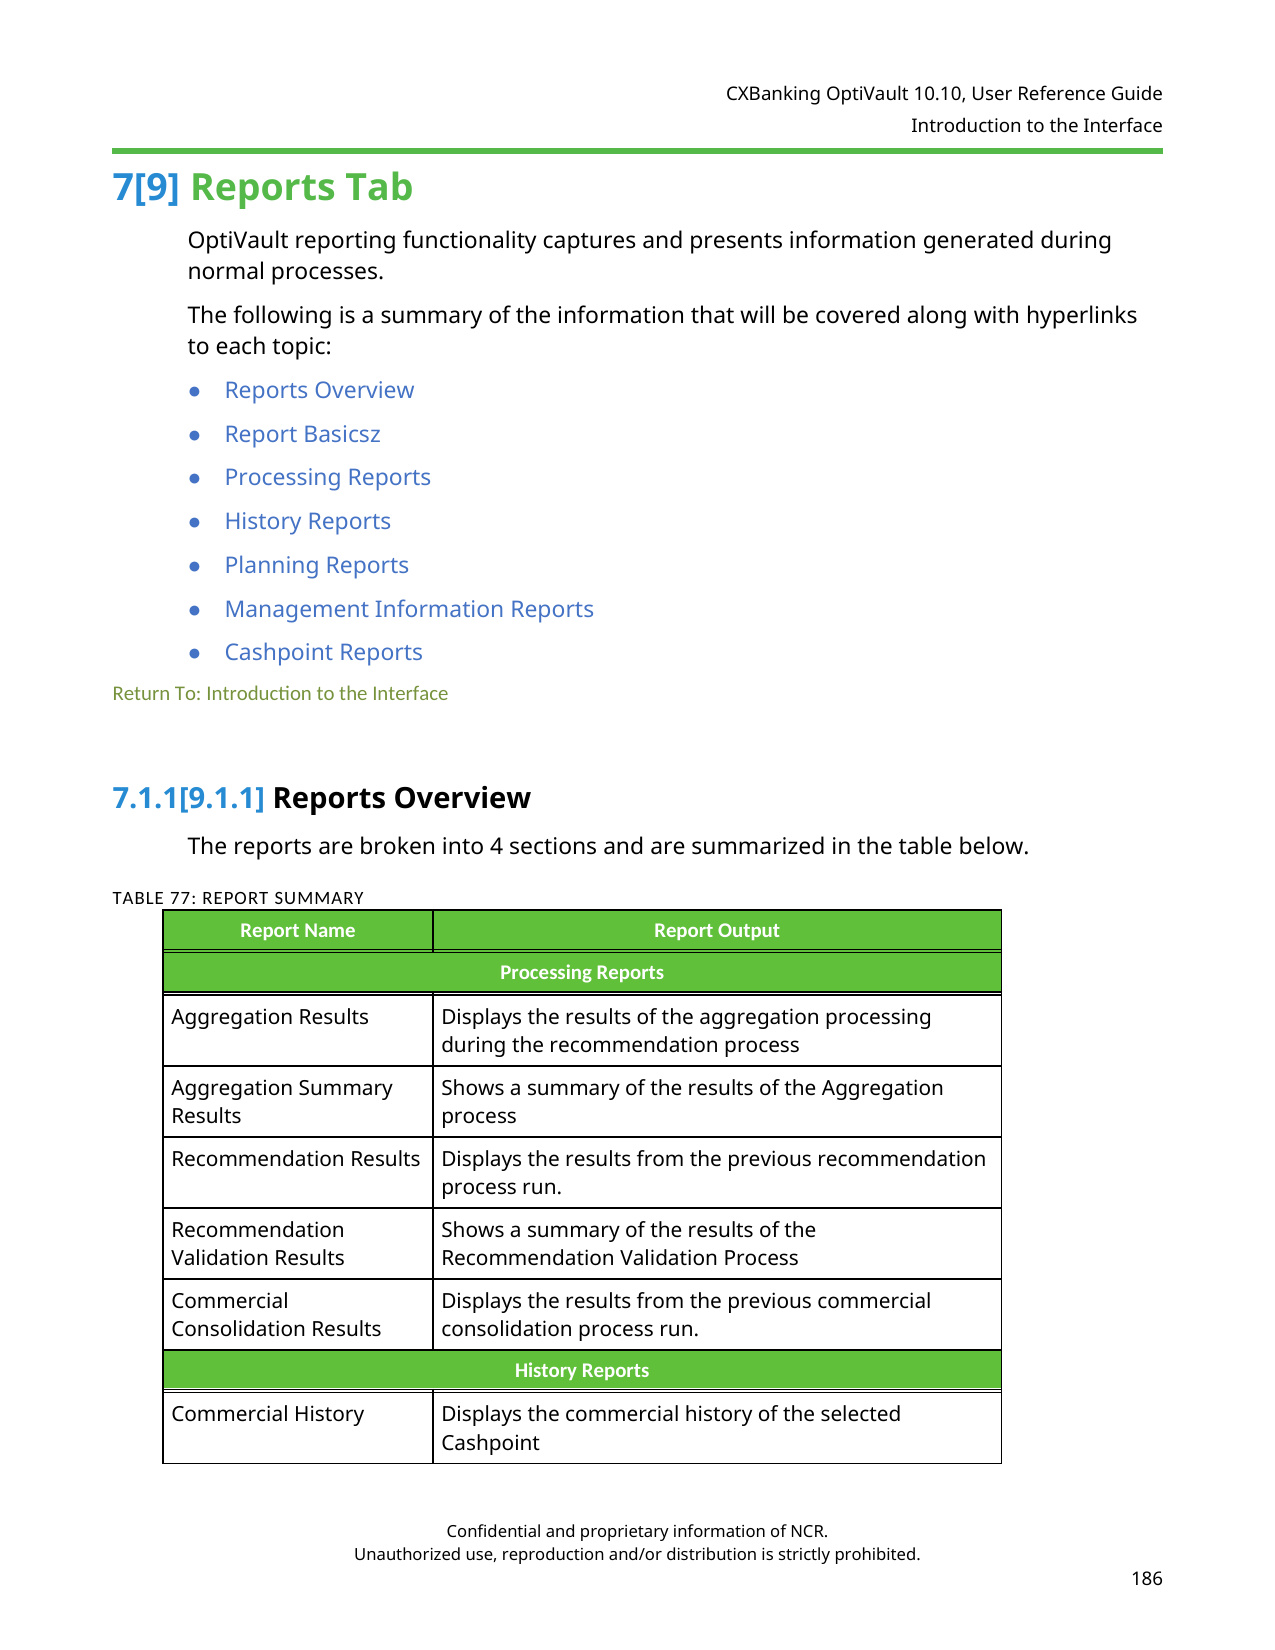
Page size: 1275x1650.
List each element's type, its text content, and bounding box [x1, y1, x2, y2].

list Management Information Reports [187, 593, 1163, 624]
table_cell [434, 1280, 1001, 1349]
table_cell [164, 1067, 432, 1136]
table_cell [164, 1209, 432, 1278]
subtitle Reports Tab [112, 160, 1163, 211]
list History Reports [187, 505, 1163, 536]
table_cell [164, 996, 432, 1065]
text OptiVault reporting functionality captures and presents information generated during normal processes. [187, 224, 1163, 286]
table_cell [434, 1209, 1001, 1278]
text Return To: Introduction to the Interface [112, 680, 1163, 706]
list Processing Reports [187, 461, 1163, 493]
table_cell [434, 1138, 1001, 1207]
list Reports Overview [187, 374, 1163, 405]
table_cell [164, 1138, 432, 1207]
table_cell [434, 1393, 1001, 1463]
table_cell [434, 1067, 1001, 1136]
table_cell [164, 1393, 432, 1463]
text The following is a summary of the information that will be covered along with hyperlinks to each topic: [187, 299, 1163, 361]
text The reports are broken into 4 sections and are summarized in the table below. [187, 830, 1163, 861]
list Report Basicsz [187, 418, 1163, 449]
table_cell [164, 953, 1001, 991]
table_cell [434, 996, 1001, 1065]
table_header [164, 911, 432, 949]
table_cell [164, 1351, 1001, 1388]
subtitle Reports Overview [112, 778, 1163, 817]
list Planning Reports [187, 549, 1163, 580]
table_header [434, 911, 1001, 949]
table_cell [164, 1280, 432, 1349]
list Cashpoint Reports [187, 636, 1163, 668]
